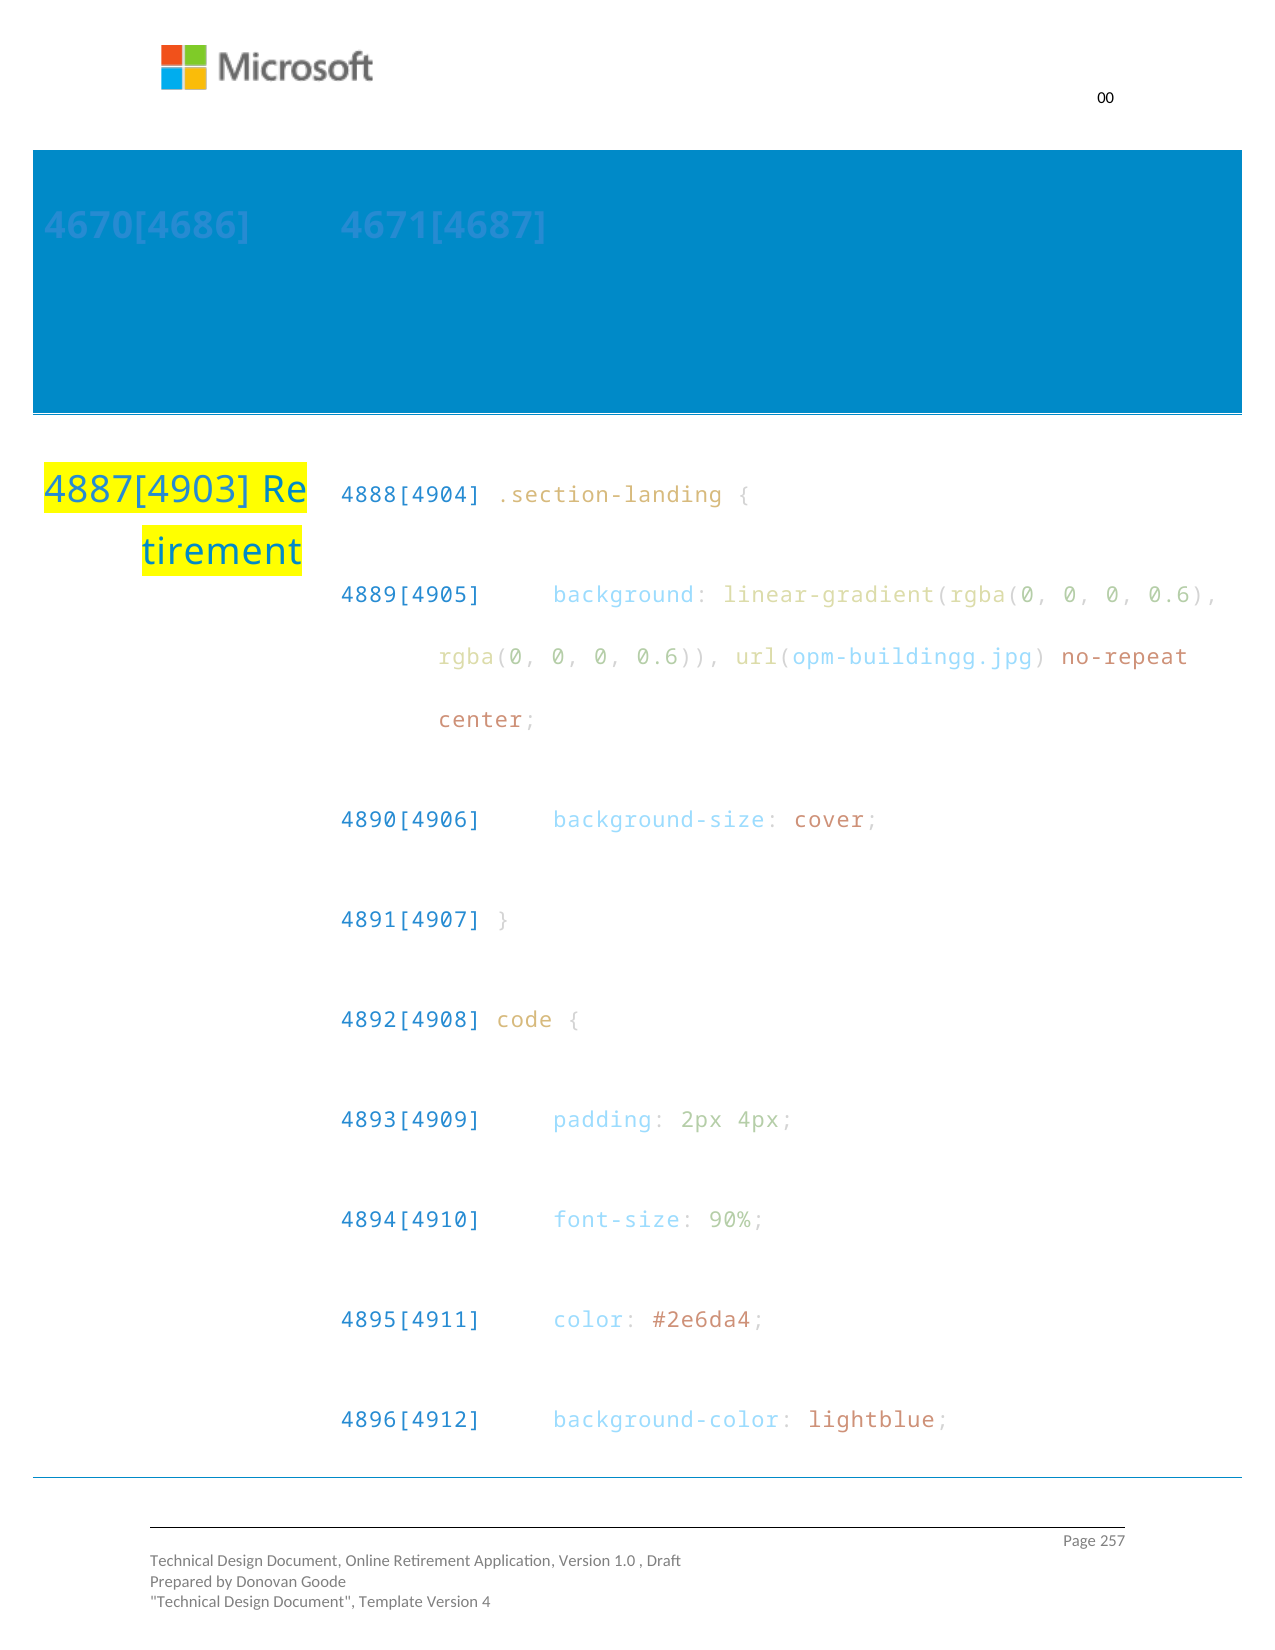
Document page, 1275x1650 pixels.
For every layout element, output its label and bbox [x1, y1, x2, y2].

picture [161, 45, 374, 91]
table_cell [33, 415, 329, 1477]
table_cell [329, 415, 1242, 1477]
table_header [33, 151, 329, 413]
table_header [329, 151, 1242, 413]
